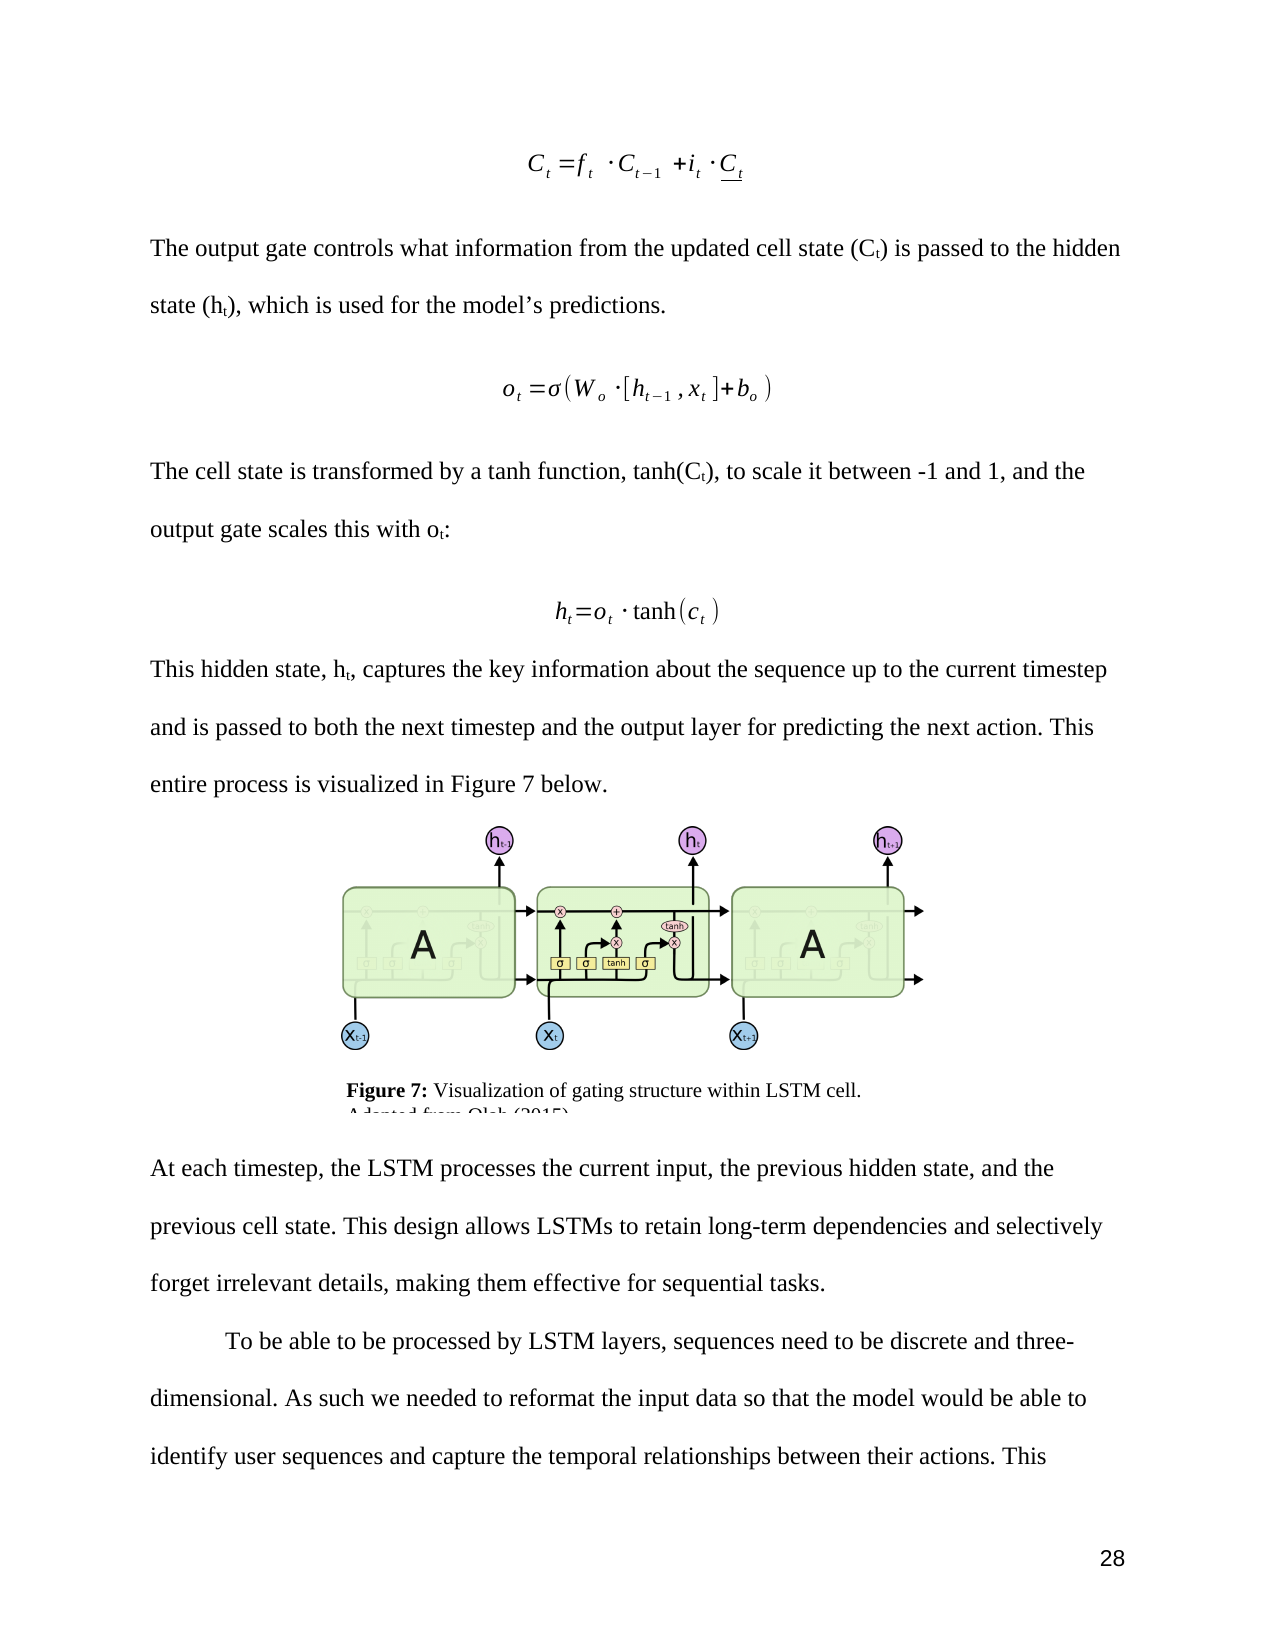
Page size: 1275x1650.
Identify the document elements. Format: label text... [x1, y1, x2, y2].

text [150, 1326, 1125, 1470]
picture [341, 826, 924, 1050]
text At each timestep, the LSTM processes the current input, the previous hidden state, and the previous cell state. This design allows LSTMs to retain long-term dependencies and selectively forget irrelevant details, making them effective for sequential tasks. [150, 1153, 1125, 1297]
text The cell state is transformed by a tanh function, tanh(Ct​), to scale it between -1 and 1, and the output gate scales this with ot​: [150, 456, 1125, 542]
text The output gate controls what information from the updated cell state (Ct) is passed to the hidden state (ht), which is used for the model’s predictions. [150, 233, 1125, 319]
text This hidden state, ht​, captures the key information about the sequence up to the current timestep and is passed to both the next timestep and the output layer for predicting the next action. This entire process is visualized in Figure 7 below. [150, 654, 1125, 798]
